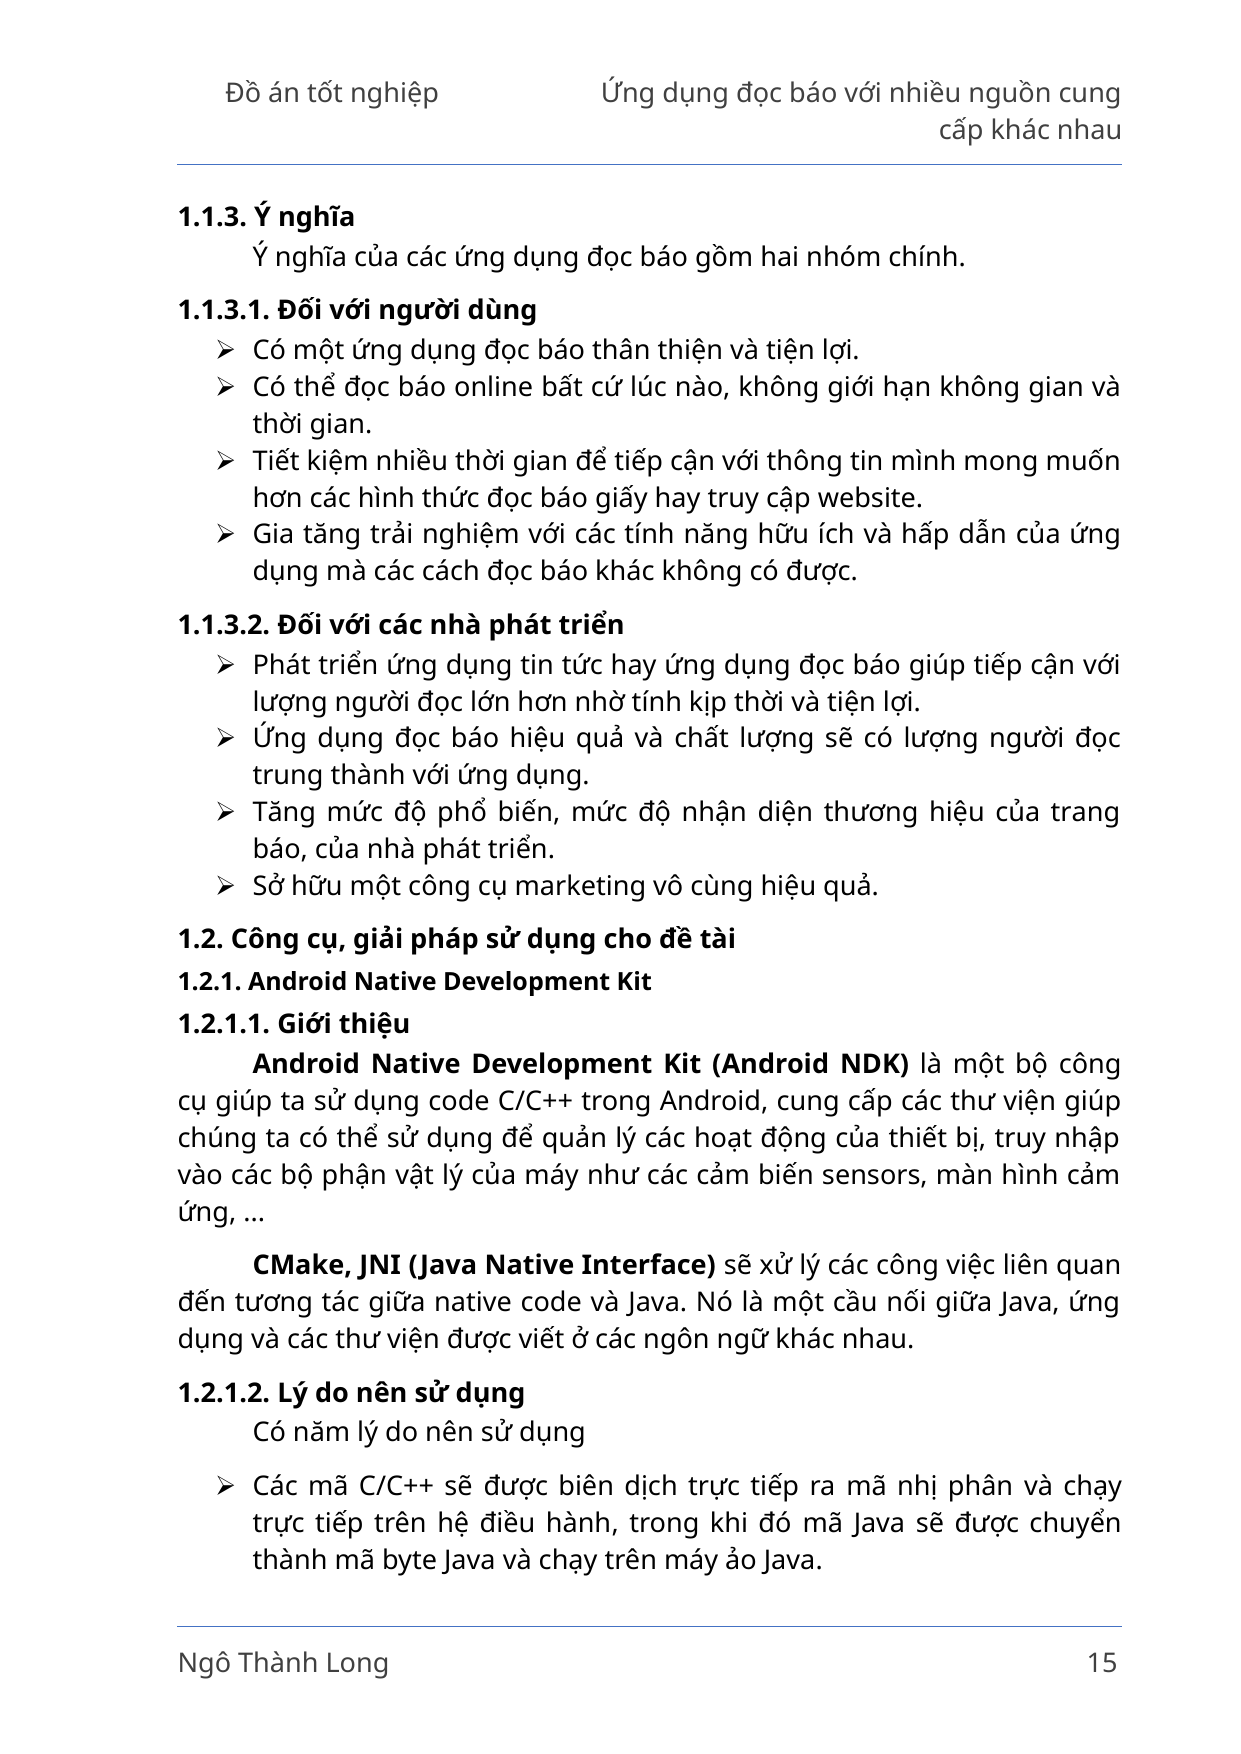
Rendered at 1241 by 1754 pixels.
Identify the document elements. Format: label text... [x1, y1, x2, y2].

subtitle 1.1.3.1. Đối với người dùng [177, 291, 1122, 328]
list Ứng dụng đọc báo hiệu quả và chất lượng sẽ có lượng người đọc trung thành với ứng dụng. [215, 719, 1122, 793]
subtitle 1.2. Công cụ, giải pháp sử dụng cho đề tài [177, 920, 1122, 957]
text CMake, JNI (Java Native Interface) sẽ xử lý các công việc liên quan đến tương tác giữa native code và Java. Nó là một cầu nối giữa Java, ứng dụng và các thư viện được viết ở các ngôn ngữ khác nhau. [177, 1246, 1122, 1356]
list Có một ứng dụng đọc báo thân thiện và tiện lợi. [215, 331, 1122, 367]
list Gia tăng trải nghiệm với các tính năng hữu ích và hấp dẫn của ứng dụng mà các cách đọc báo khác không có được. [215, 515, 1122, 589]
list Tiết kiệm nhiều thời gian để tiếp cận với thông tin mình mong muốn hơn các hình thức đọc báo giấy hay truy cập website. [215, 441, 1122, 515]
list Các mã C/C++ sẽ được biên dịch trực tiếp ra mã nhị phân và chạy trực tiếp trên hệ điều hành, trong khi đó mã Java sẽ được chuyển thành mã byte Java và chạy trên máy ảo Java. [215, 1466, 1122, 1577]
text Ý nghĩa của các ứng dụng đọc báo gồm hai nhóm chính. [177, 237, 1122, 274]
text Có năm lý do nên sử dụng [177, 1413, 1122, 1450]
subtitle 1.2.1.1. Giới thiệu [177, 1005, 1122, 1042]
subtitle 1.2.1.2. Lý do nên sử dụng [177, 1373, 1122, 1410]
text Android Native Development Kit (Android NDK) là một bộ công cụ giúp ta sử dụng code C/C++ trong Android, cung cấp các thư viện giúp chúng ta có thể sử dụng để quản lý các hoạt động của thiết bị, truy nhập vào các bộ phận vật lý của máy như các cảm biến sensors, màn hình cảm ứng, ... [177, 1045, 1122, 1229]
list Tăng mức độ phổ biến, mức độ nhận diện thương hiệu của trang báo, của nhà phát triển. [215, 793, 1122, 866]
subtitle 1.1.3. Ý nghĩa [177, 197, 1122, 234]
subtitle 1.2.1. Android Native Development Kit [177, 964, 1122, 998]
subtitle 1.1.3.2. Đối với các nhà phát triển [177, 605, 1122, 642]
list Sở hữu một công cụ marketing vô cùng hiệu quả. [215, 866, 1122, 903]
list Phát triển ứng dụng tin tức hay ứng dụng đọc báo giúp tiếp cận với lượng người đọc lớn hơn nhờ tính kịp thời và tiện lợi. [215, 645, 1122, 719]
list Có thể đọc báo online bất cứ lúc nào, không giới hạn không gian và thời gian. [215, 367, 1122, 441]
